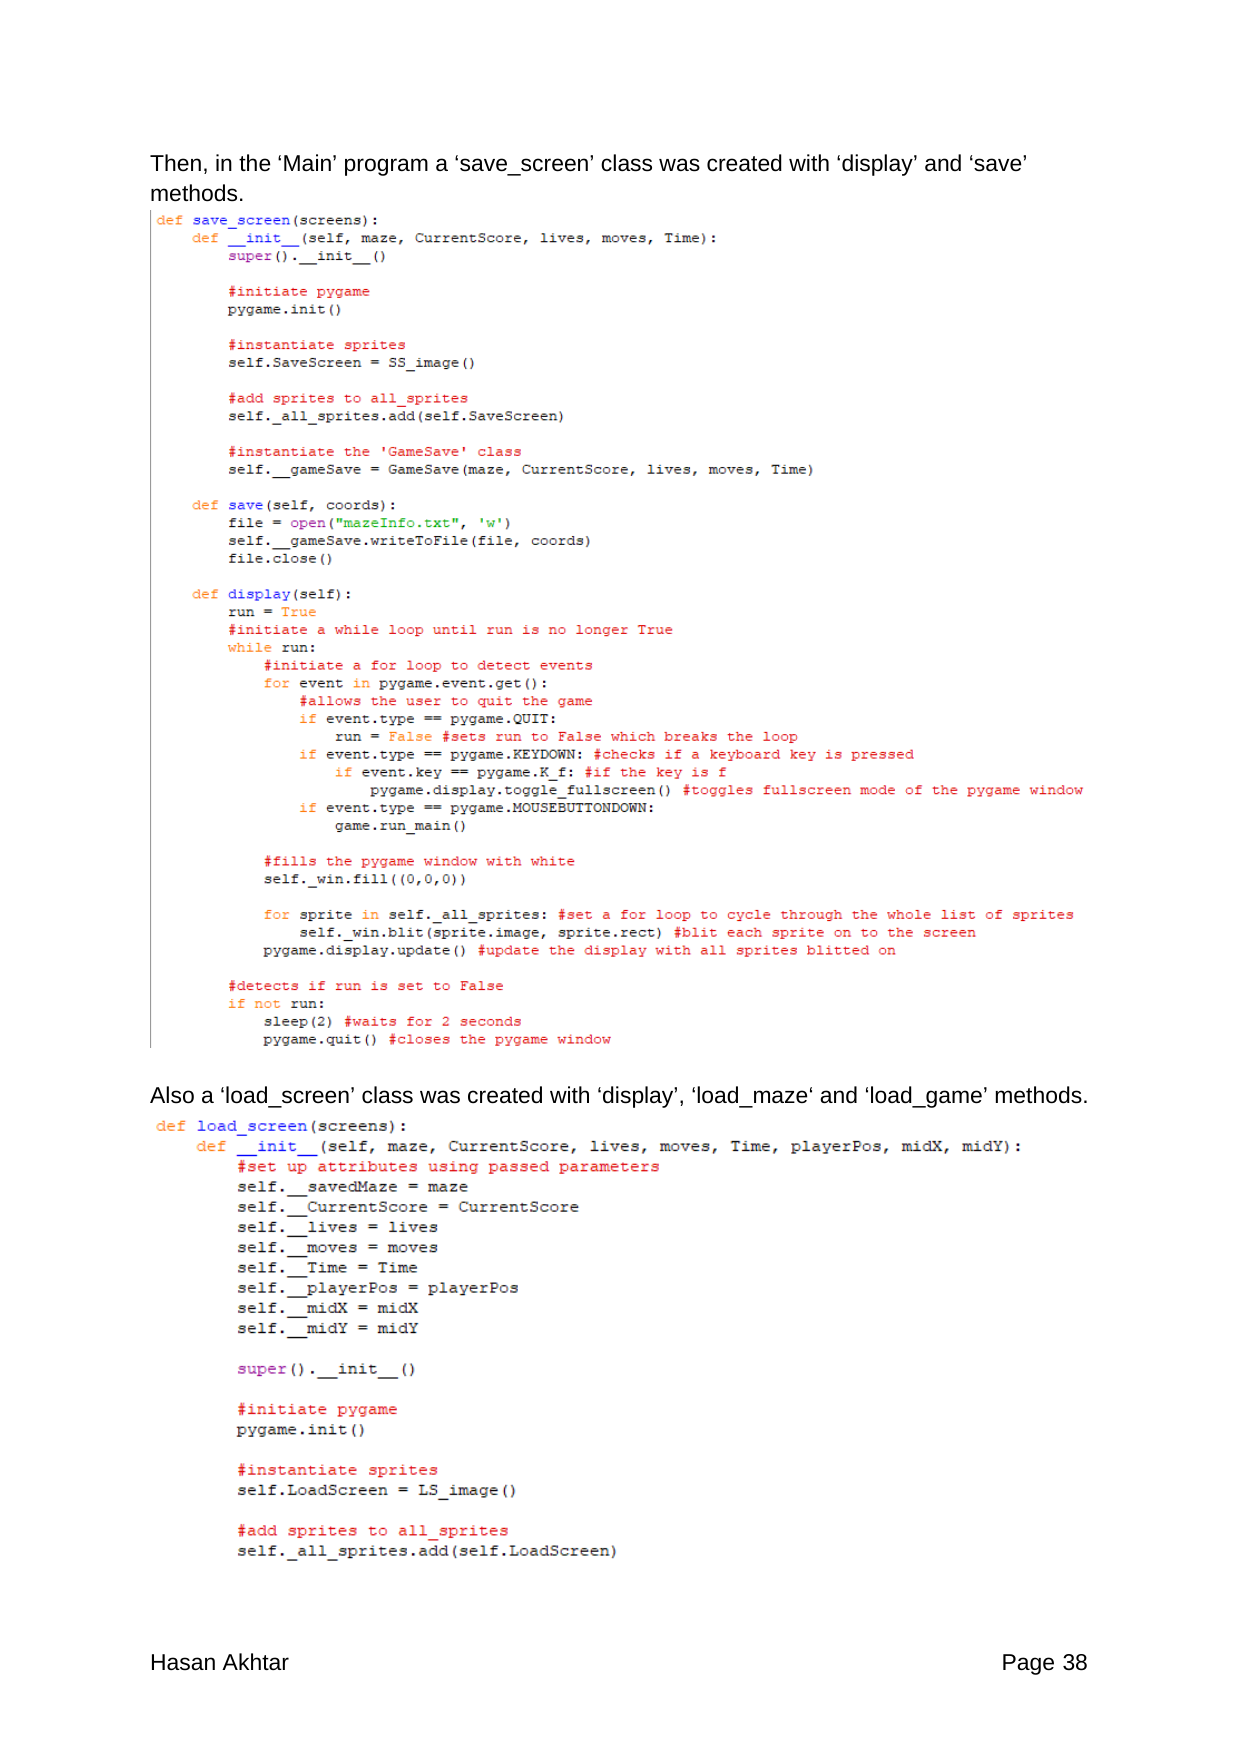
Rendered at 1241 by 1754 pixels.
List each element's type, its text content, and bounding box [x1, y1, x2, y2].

text Then, in the ‘Main’ program a ‘save_screen’ class was created with ‘display’ and ‘save’ methods. [150, 150, 1090, 207]
picture [150, 1112, 1047, 1576]
text Also a ‘load_screen’ class was created with ‘display’, ‘load_maze‘ and ‘load_game’ methods. [150, 1082, 1090, 1108]
picture [150, 210, 1091, 1048]
